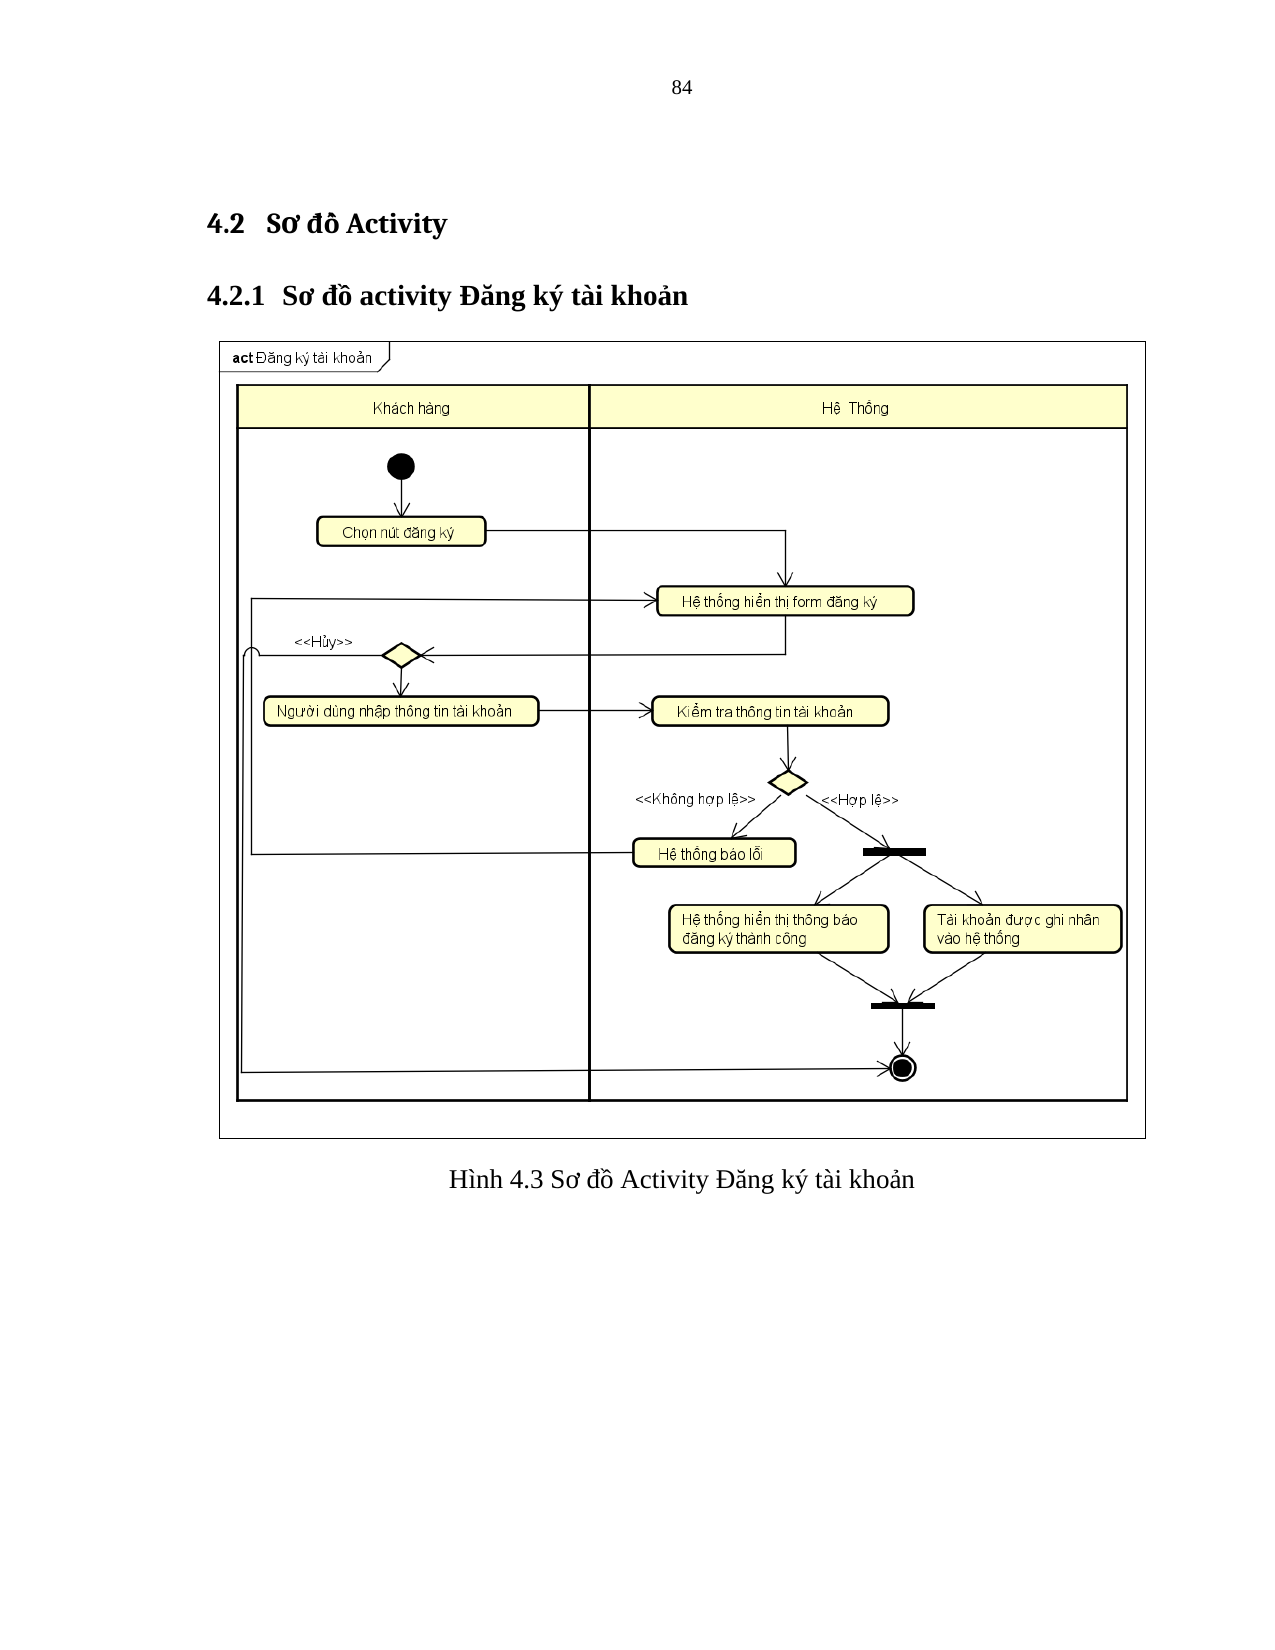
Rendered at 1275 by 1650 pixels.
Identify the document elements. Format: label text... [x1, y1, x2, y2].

picture [206, 328, 1157, 1149]
subtitle Sơ đồ Activity [207, 207, 1157, 240]
subtitle Sơ đồ activity Đăng ký tài khoản [207, 278, 1157, 311]
text Hình . Sơ đồ Activity Đăng ký tài khoản [207, 1163, 1157, 1194]
